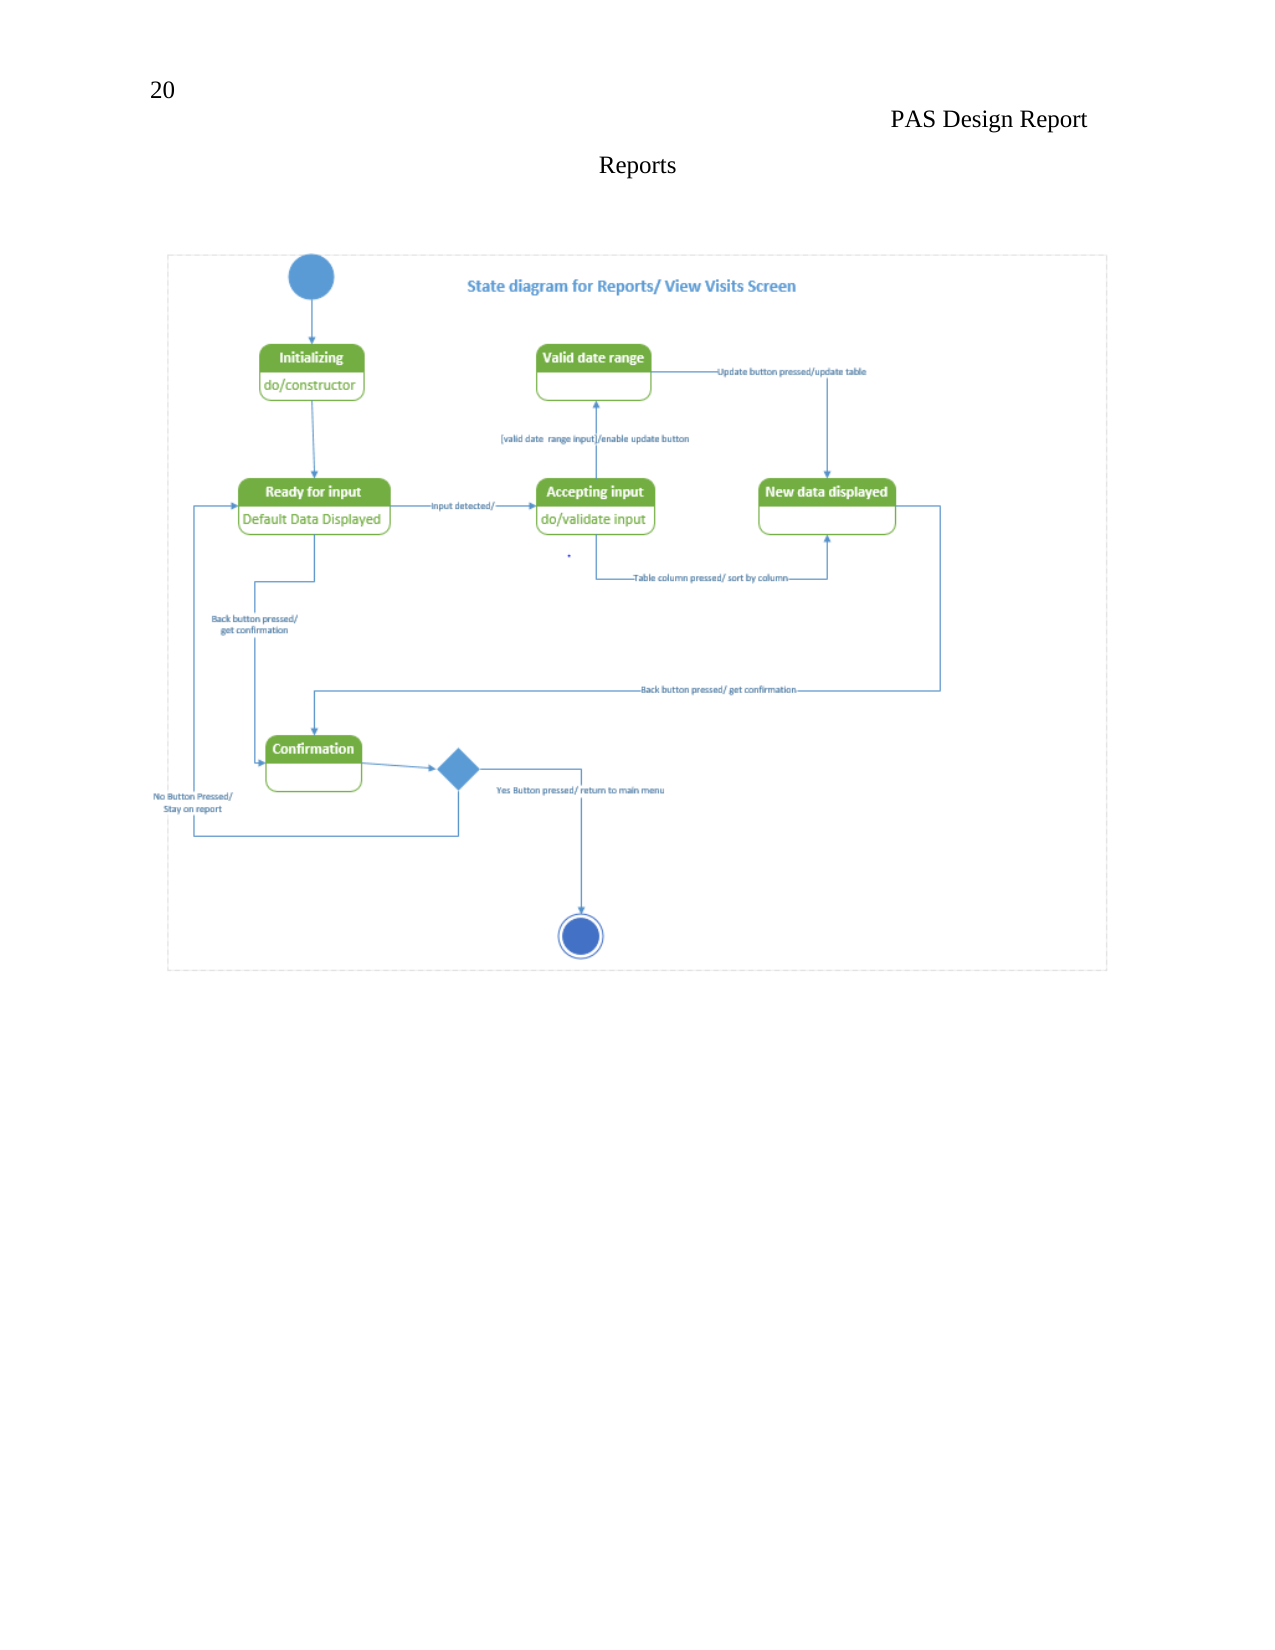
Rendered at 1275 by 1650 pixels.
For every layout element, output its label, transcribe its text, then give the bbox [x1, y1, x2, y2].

picture [150, 236, 1122, 987]
text Reports [150, 150, 1125, 179]
